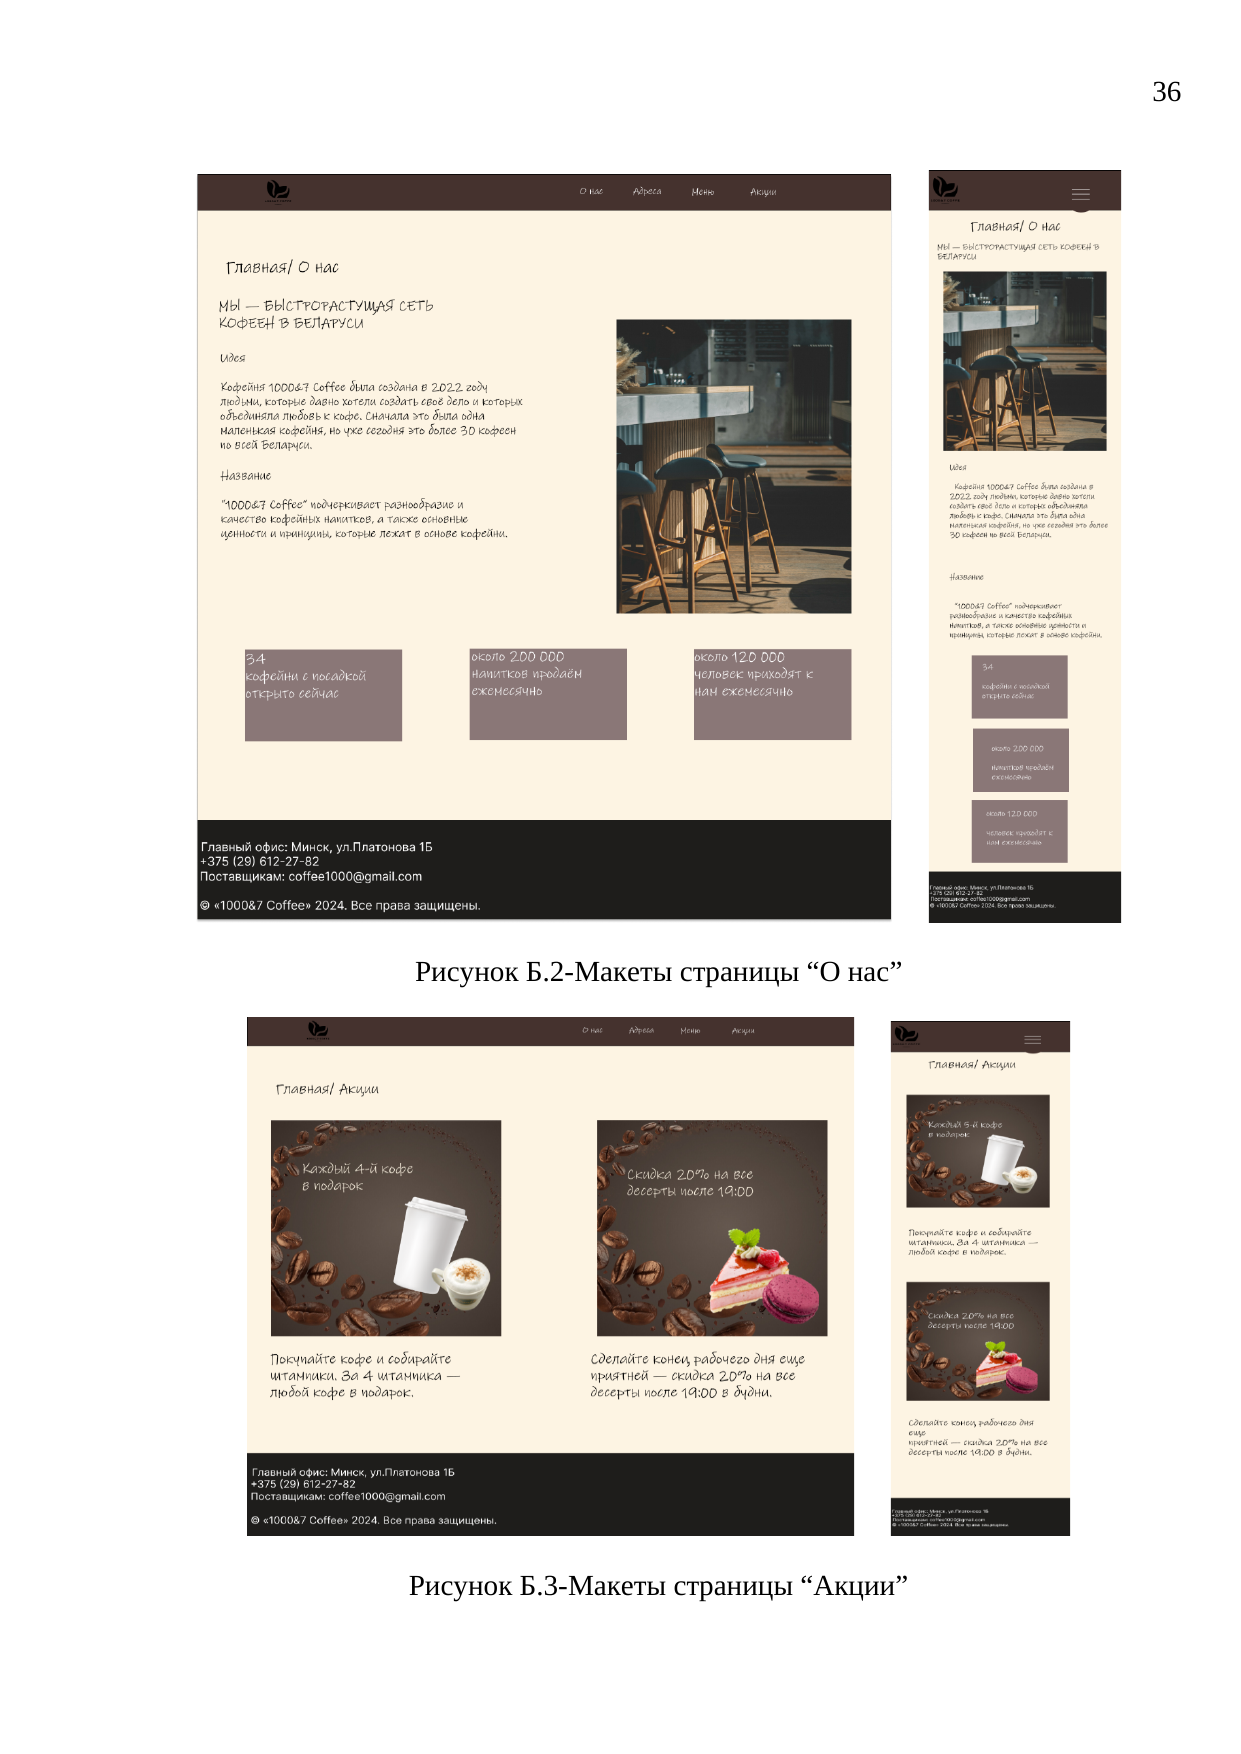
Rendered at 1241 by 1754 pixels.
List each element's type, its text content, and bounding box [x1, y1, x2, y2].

picture [928, 170, 1122, 923]
text Рисунок Б.2-Макеты страницы “О нас” [136, 954, 1181, 988]
picture [195, 174, 893, 923]
text Рисунок Б.3-Макеты страницы “Акции” [136, 1568, 1181, 1601]
picture [890, 1021, 1071, 1536]
picture [247, 1017, 855, 1536]
